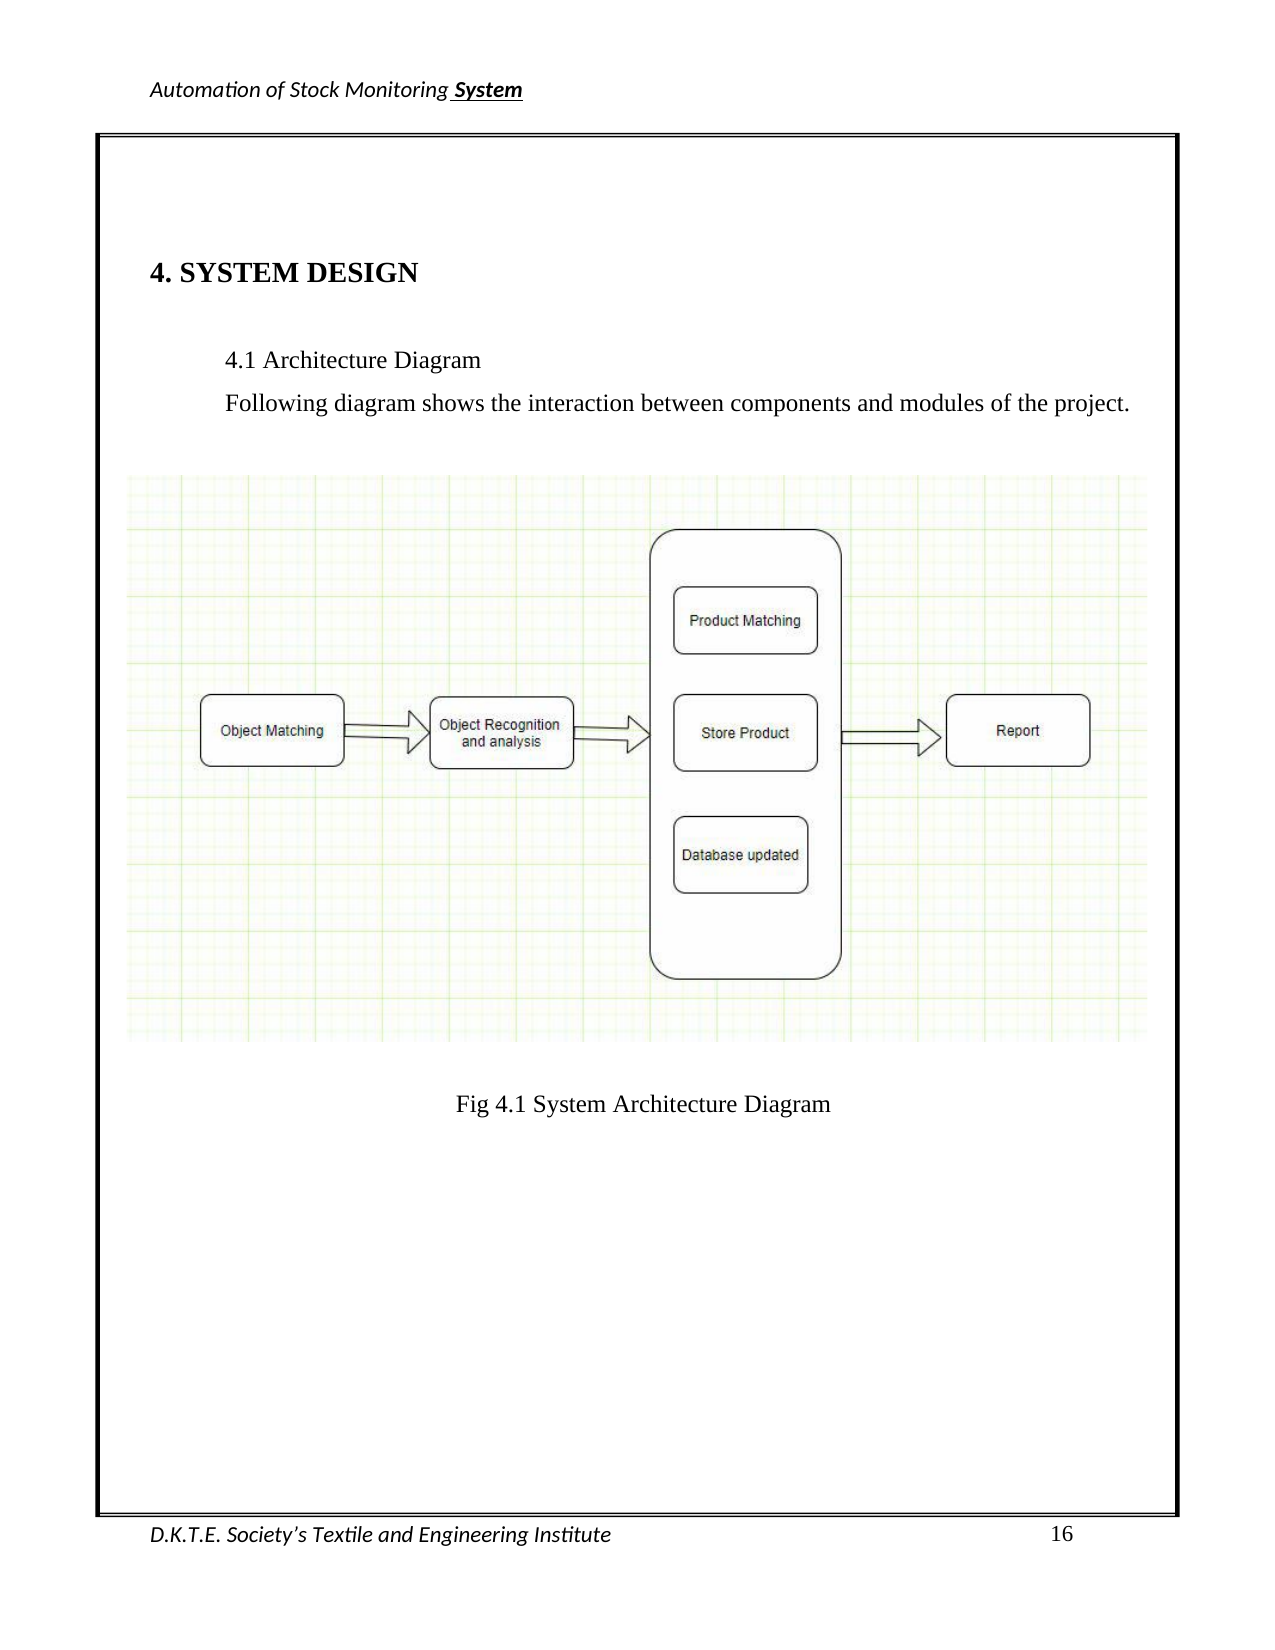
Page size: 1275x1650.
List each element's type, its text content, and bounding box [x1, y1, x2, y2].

subtitle SYSTEM DESIGN [150, 255, 1152, 289]
picture [126, 475, 1148, 1042]
text Fig 4.1 System Architecture Diagram [456, 1089, 1152, 1117]
text Following diagram shows the interaction between components and modules of the project. [225, 388, 1152, 417]
list Architecture Diagram [225, 345, 1152, 374]
